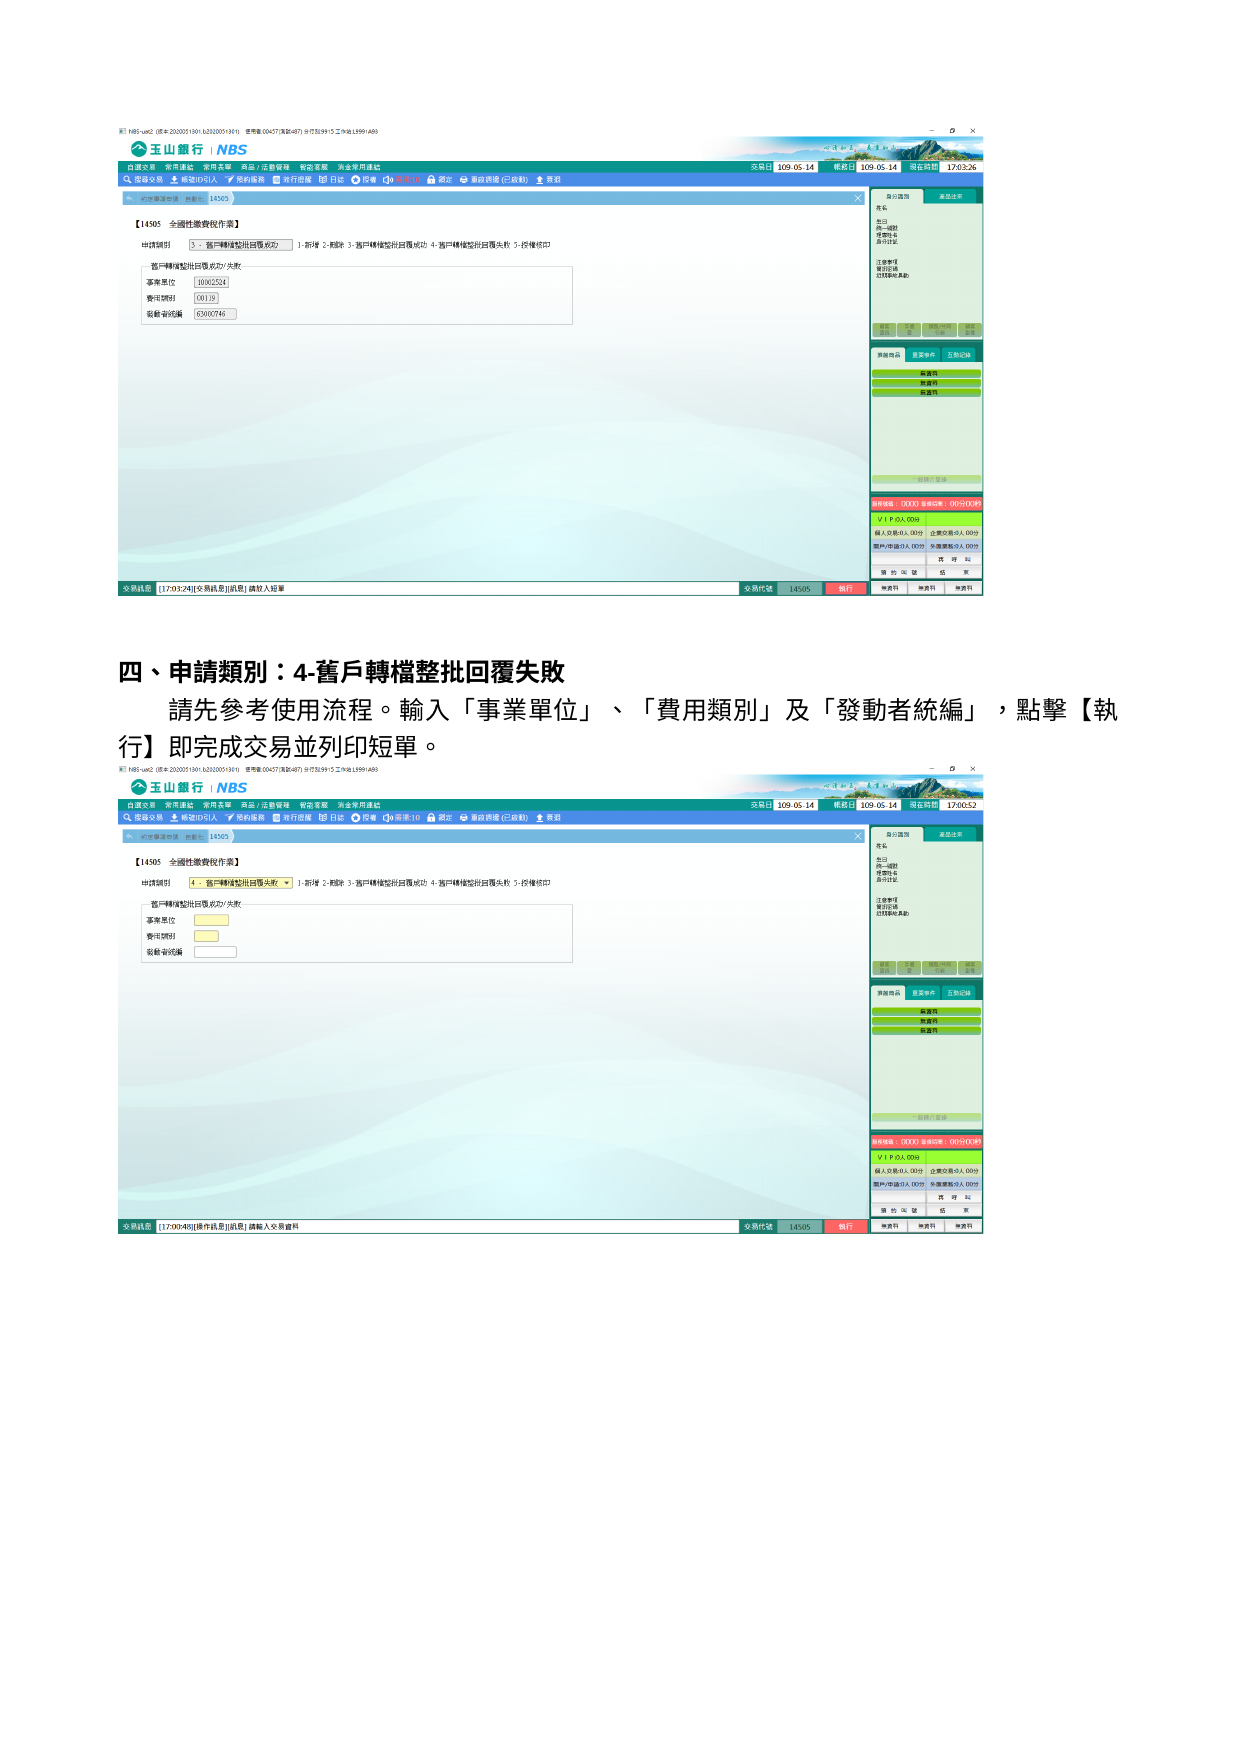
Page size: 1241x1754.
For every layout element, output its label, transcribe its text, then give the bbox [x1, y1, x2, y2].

picture [118, 127, 984, 596]
picture [118, 764, 984, 1234]
text 四、申請類別：4-舊戶轉檔整批回覆失敗 [118, 652, 1122, 689]
text 請先參考使用流程。輸入「事業單位」、「費用類別」及「發動者統編」，點擊【執行】即完成交易並列印短單。 [118, 689, 1122, 764]
